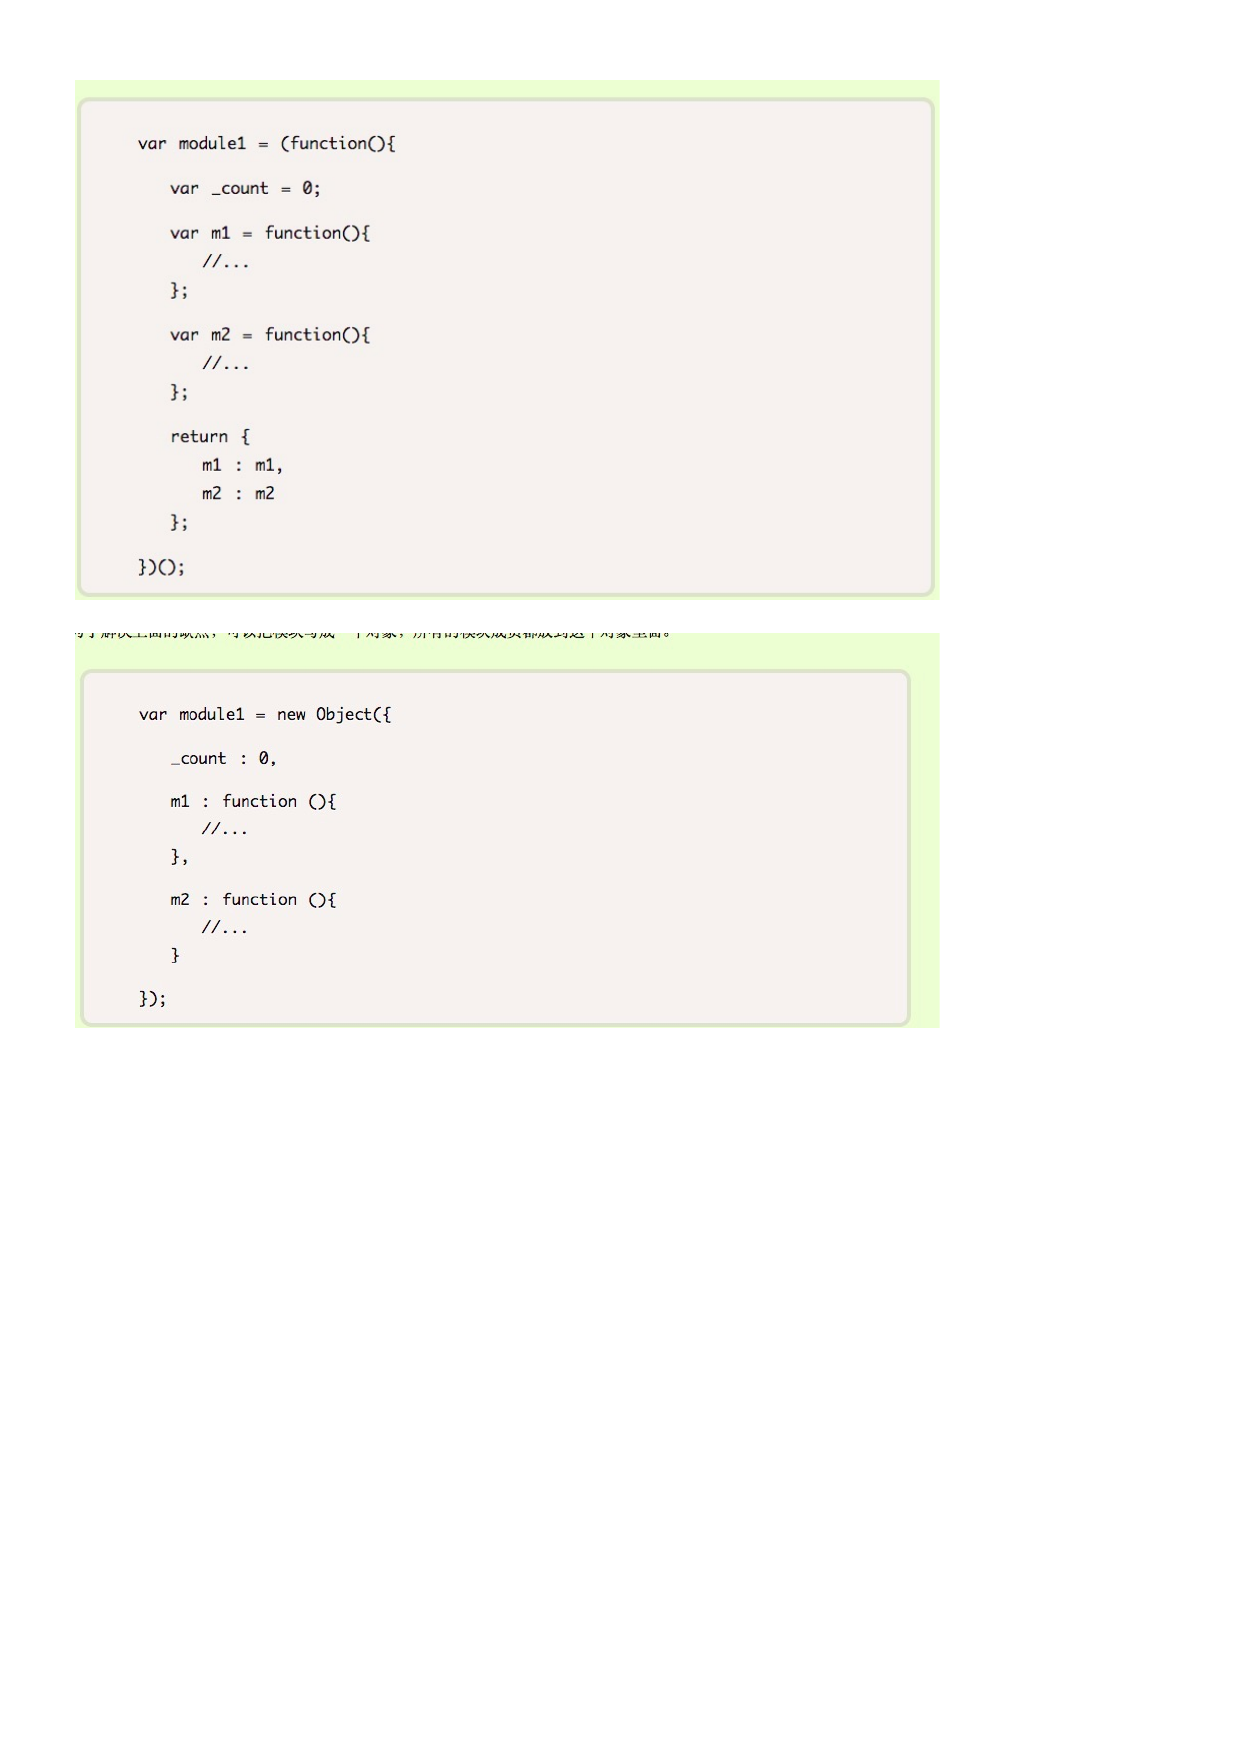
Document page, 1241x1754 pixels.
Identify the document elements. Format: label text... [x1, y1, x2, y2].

picture [75, 633, 940, 1028]
picture [75, 80, 940, 600]
